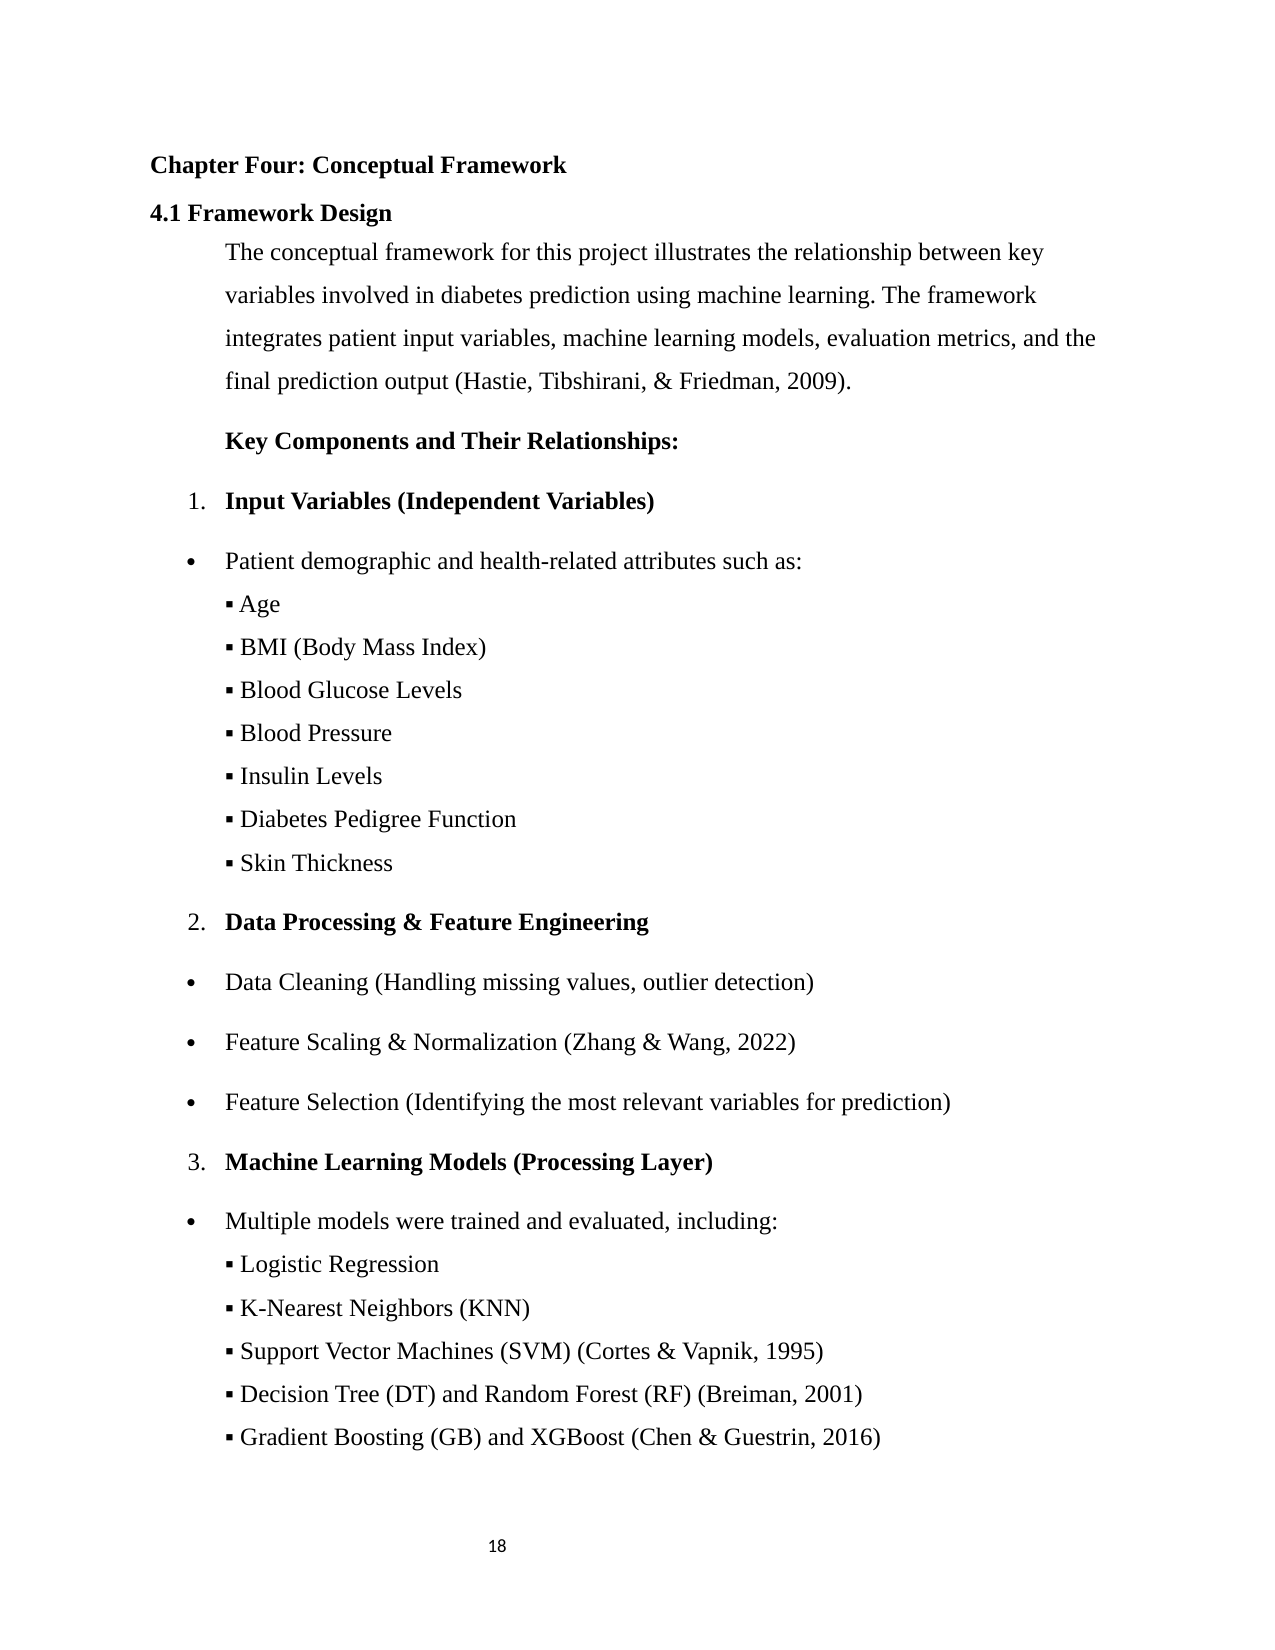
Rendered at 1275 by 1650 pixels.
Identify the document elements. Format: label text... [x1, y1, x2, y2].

list Data Processing & Feature Engineering [187, 907, 1125, 936]
list Machine Learning Models (Processing Layer) [187, 1147, 1125, 1175]
list Multiple models were trained and evaluated, including: ▪ Logistic Regression ▪ K-Nearest Neighbors (KNN) ▪ Support Vector Machines (SVM) (Cortes & Vapnik, 1995) ▪ Decision Tree (DT) and Random Forest (RF) (Breiman, 2001) ▪ Gradient Boosting (GB) and XGBoost (Chen & Guestrin, 2016) [187, 1206, 1125, 1451]
list Feature Selection (Identifying the most relevant variables for prediction) [187, 1087, 1125, 1116]
list Input Variables (Independent Variables) [187, 486, 1125, 515]
text Key Components and Their Relationships: [225, 426, 1125, 455]
list Data Cleaning (Handling missing values, outlier detection) [187, 967, 1125, 996]
list Patient demographic and health-related attributes such as: ▪ Age ▪ BMI (Body Mass Index) ▪ Blood Glucose Levels ▪ Blood Pressure ▪ Insulin Levels ▪ Diabetes Pedigree Function ▪ Skin Thickness [187, 546, 1125, 876]
subtitle Chapter Four: Conceptual Framework [150, 150, 1125, 179]
list Feature Scaling & Normalization (Zhang & Wang, 2022) [187, 1027, 1125, 1056]
text The conceptual framework for this project illustrates the relationship between key variables involved in diabetes prediction using machine learning. The framework integrates patient input variables, machine learning models, evaluation metrics, and the final prediction output (Hastie, Tibshirani, & Friedman, 2009). [225, 237, 1125, 395]
subtitle 4.1 Framework Design [150, 198, 1125, 226]
